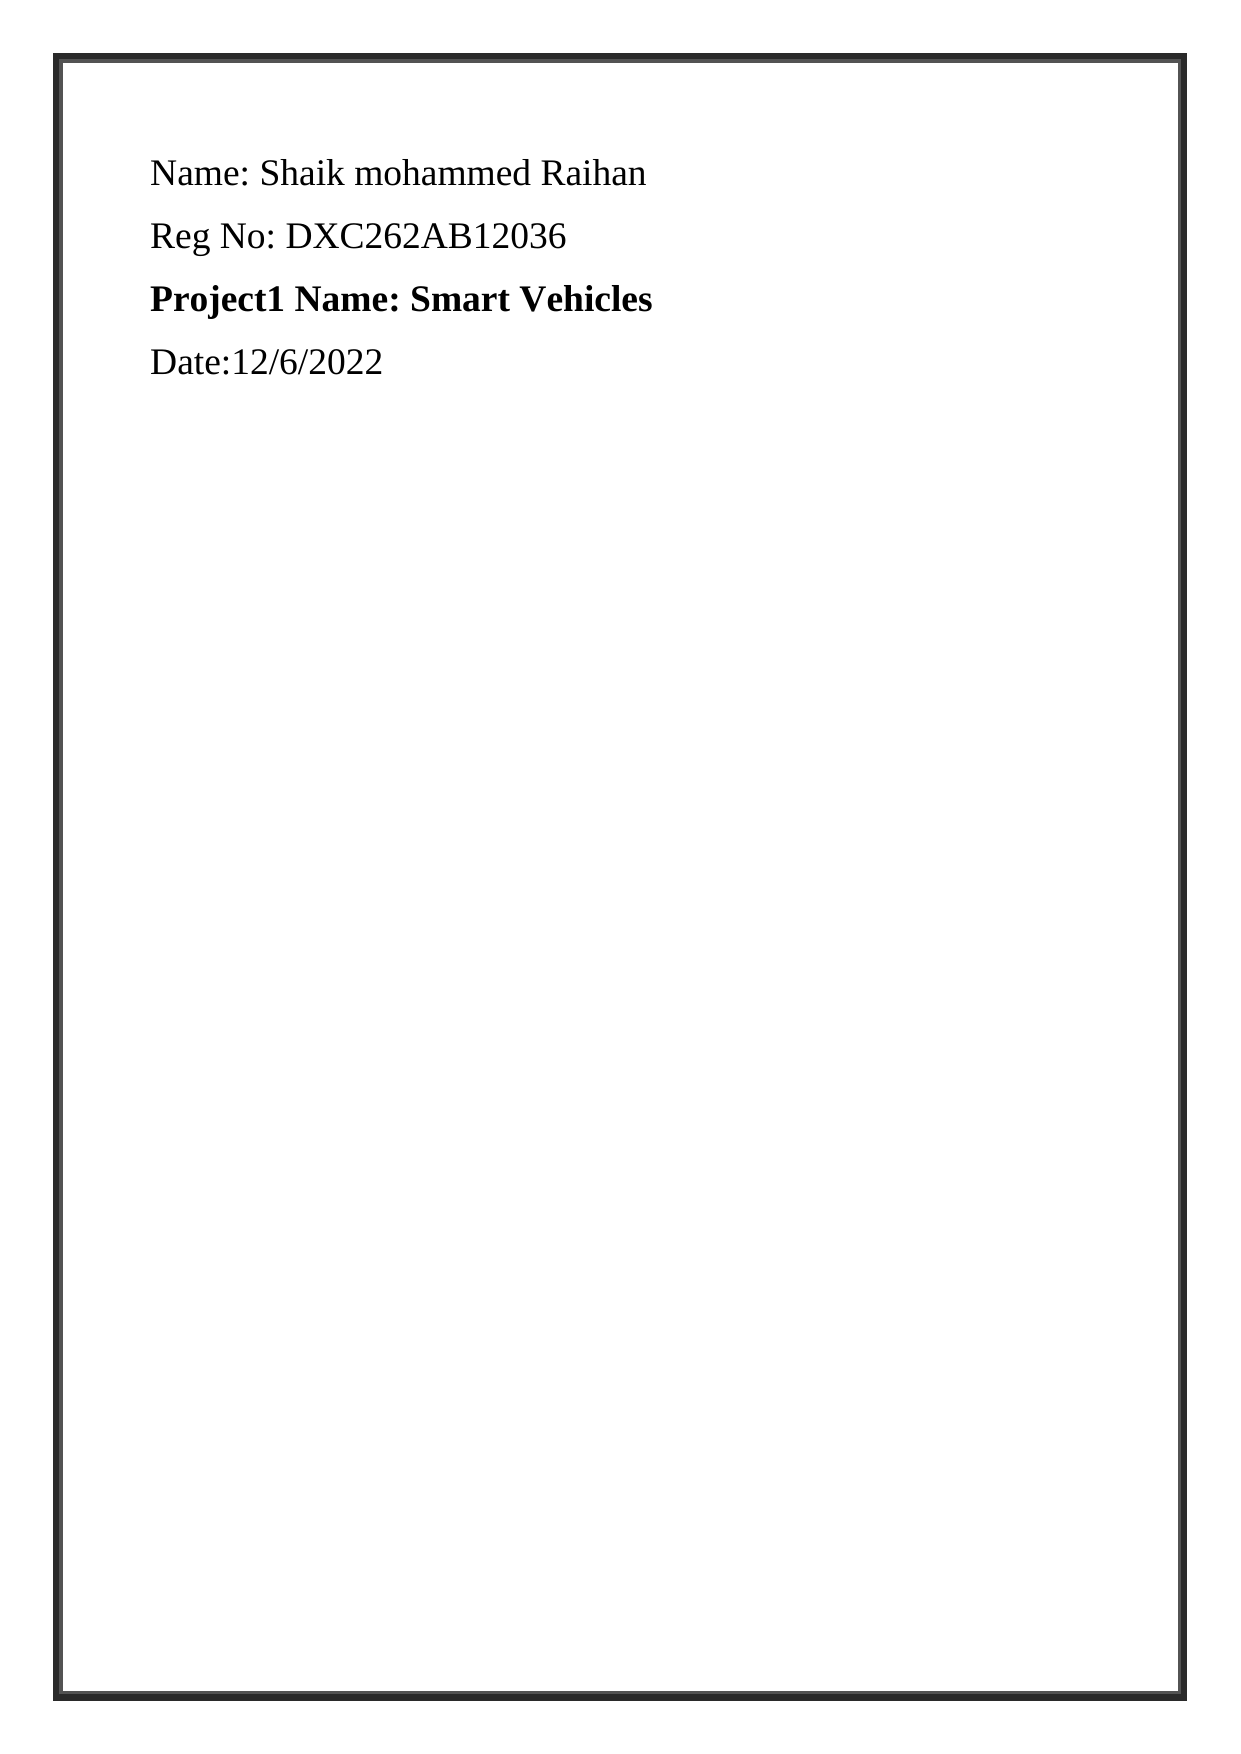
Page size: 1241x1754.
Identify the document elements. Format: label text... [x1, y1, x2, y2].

text Project1 Name: Smart Vehicles [150, 276, 1090, 319]
text Name: Shaik mohammed Raihan [150, 150, 1090, 193]
text Date:12/6/2022 [150, 340, 1090, 383]
text Reg No: DXC262AB12036 [150, 213, 1090, 256]
